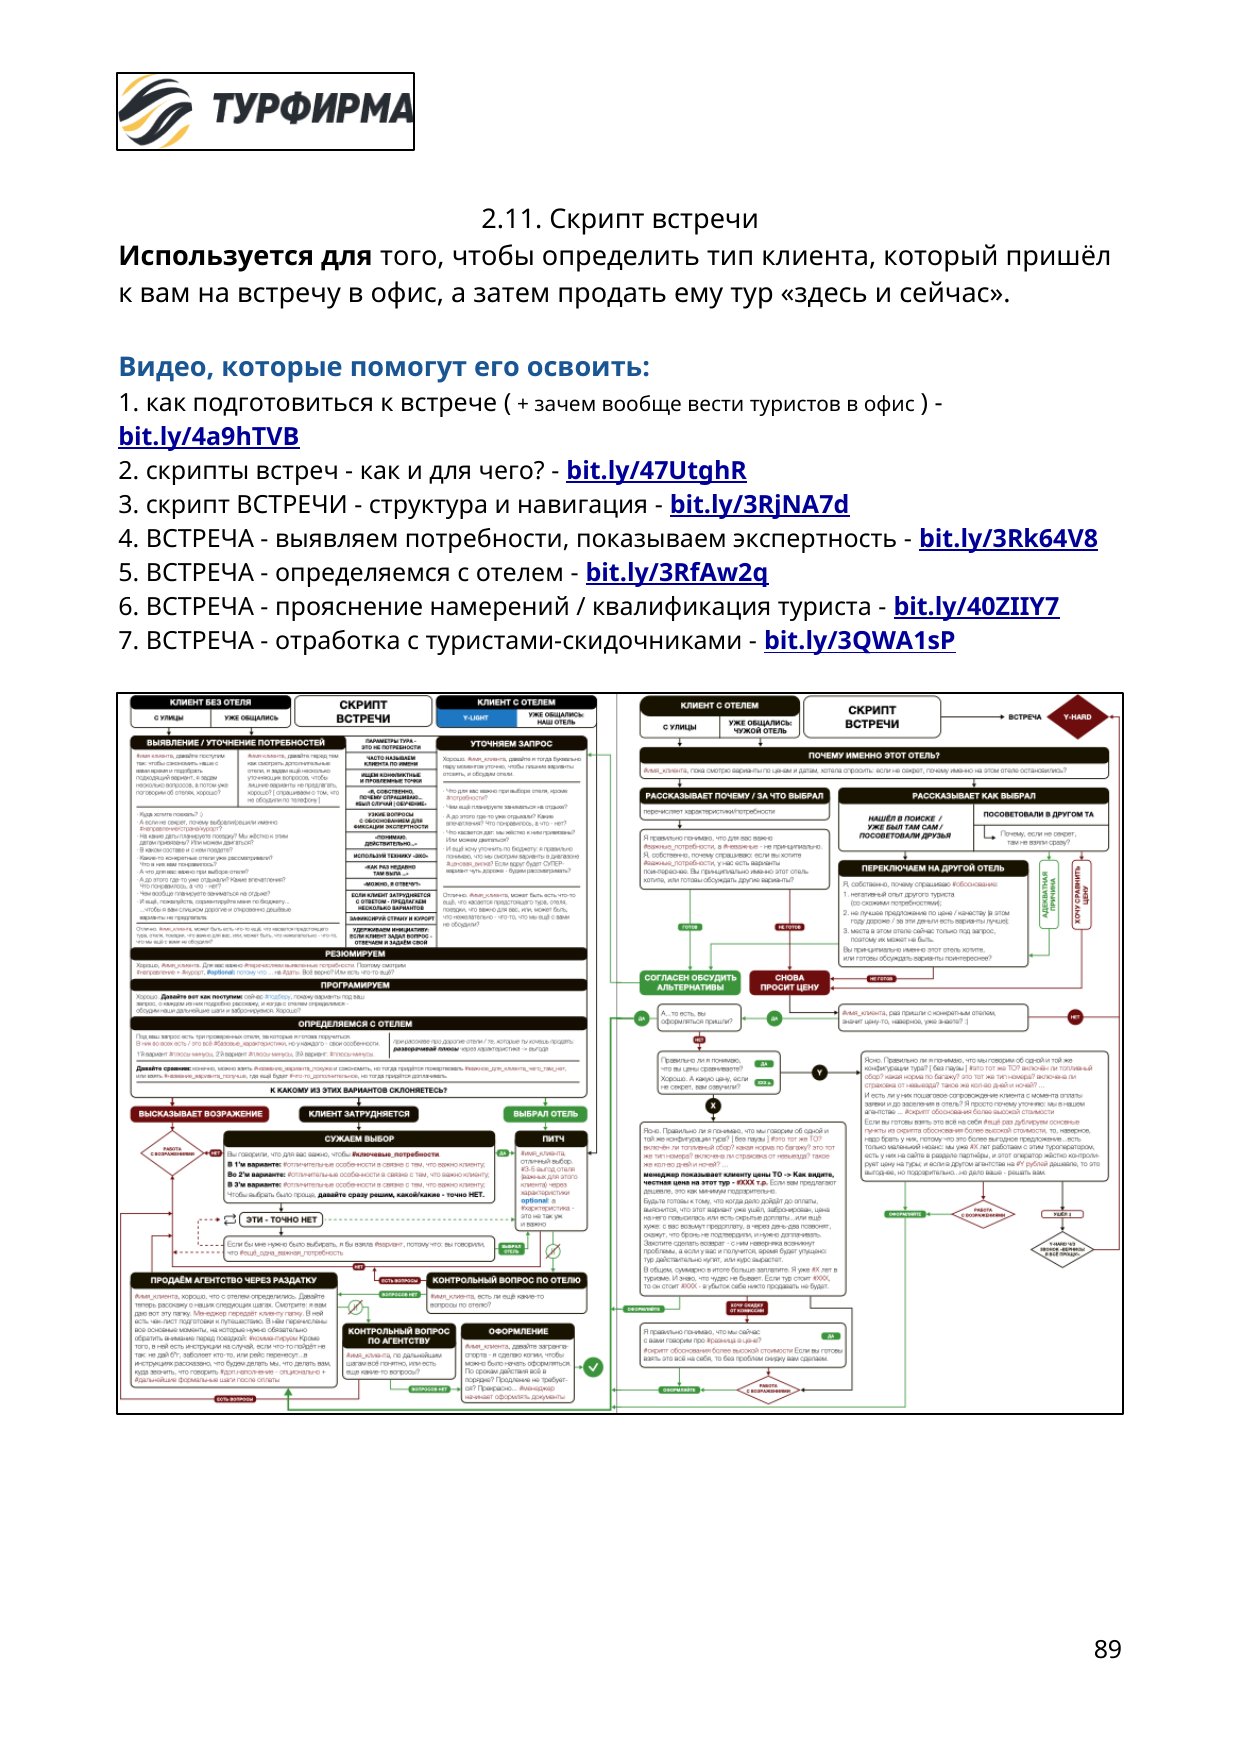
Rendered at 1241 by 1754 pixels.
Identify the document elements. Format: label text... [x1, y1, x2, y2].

text 1. как подготовиться к встрече ( + зачем вообще вести туристов в офис ) - bit.ly/4a9hTVB [118, 384, 1122, 452]
text 3. скрипт ВСТРЕЧИ - структура и навигация - bit.ly/3RjNA7d [118, 486, 1122, 521]
picture [118, 74, 413, 149]
text 4. ВСТРЕЧА - выявляем потребности, показываем экспертность - bit.ly/3Rk64V8 [118, 521, 1122, 554]
text Используется для того, чтобы определить тип клиента, который пришёл к вам на встречу в офис, а затем продать ему тур «здесь и сейчас». [118, 237, 1122, 311]
text Видео, которые помогут его освоить: [118, 347, 1122, 384]
picture [118, 694, 1122, 1413]
text 2.11. Скрипт встречи [118, 200, 1122, 237]
text 7. ВСТРЕЧА - отработка с туристами-скидочниками - bit.ly/3QWA1sP [118, 623, 1122, 657]
text 5. ВСТРЕЧА - определяемся с отелем - bit.ly/3RfAw2q [118, 554, 1122, 589]
text 6. ВСТРЕЧА - прояснение намерений / квалификация туриста - bit.ly/40ZIIY7 [118, 589, 1122, 623]
text 2. скрипты встреч - как и для чего? - bit.ly/47UtghR [118, 452, 1122, 486]
